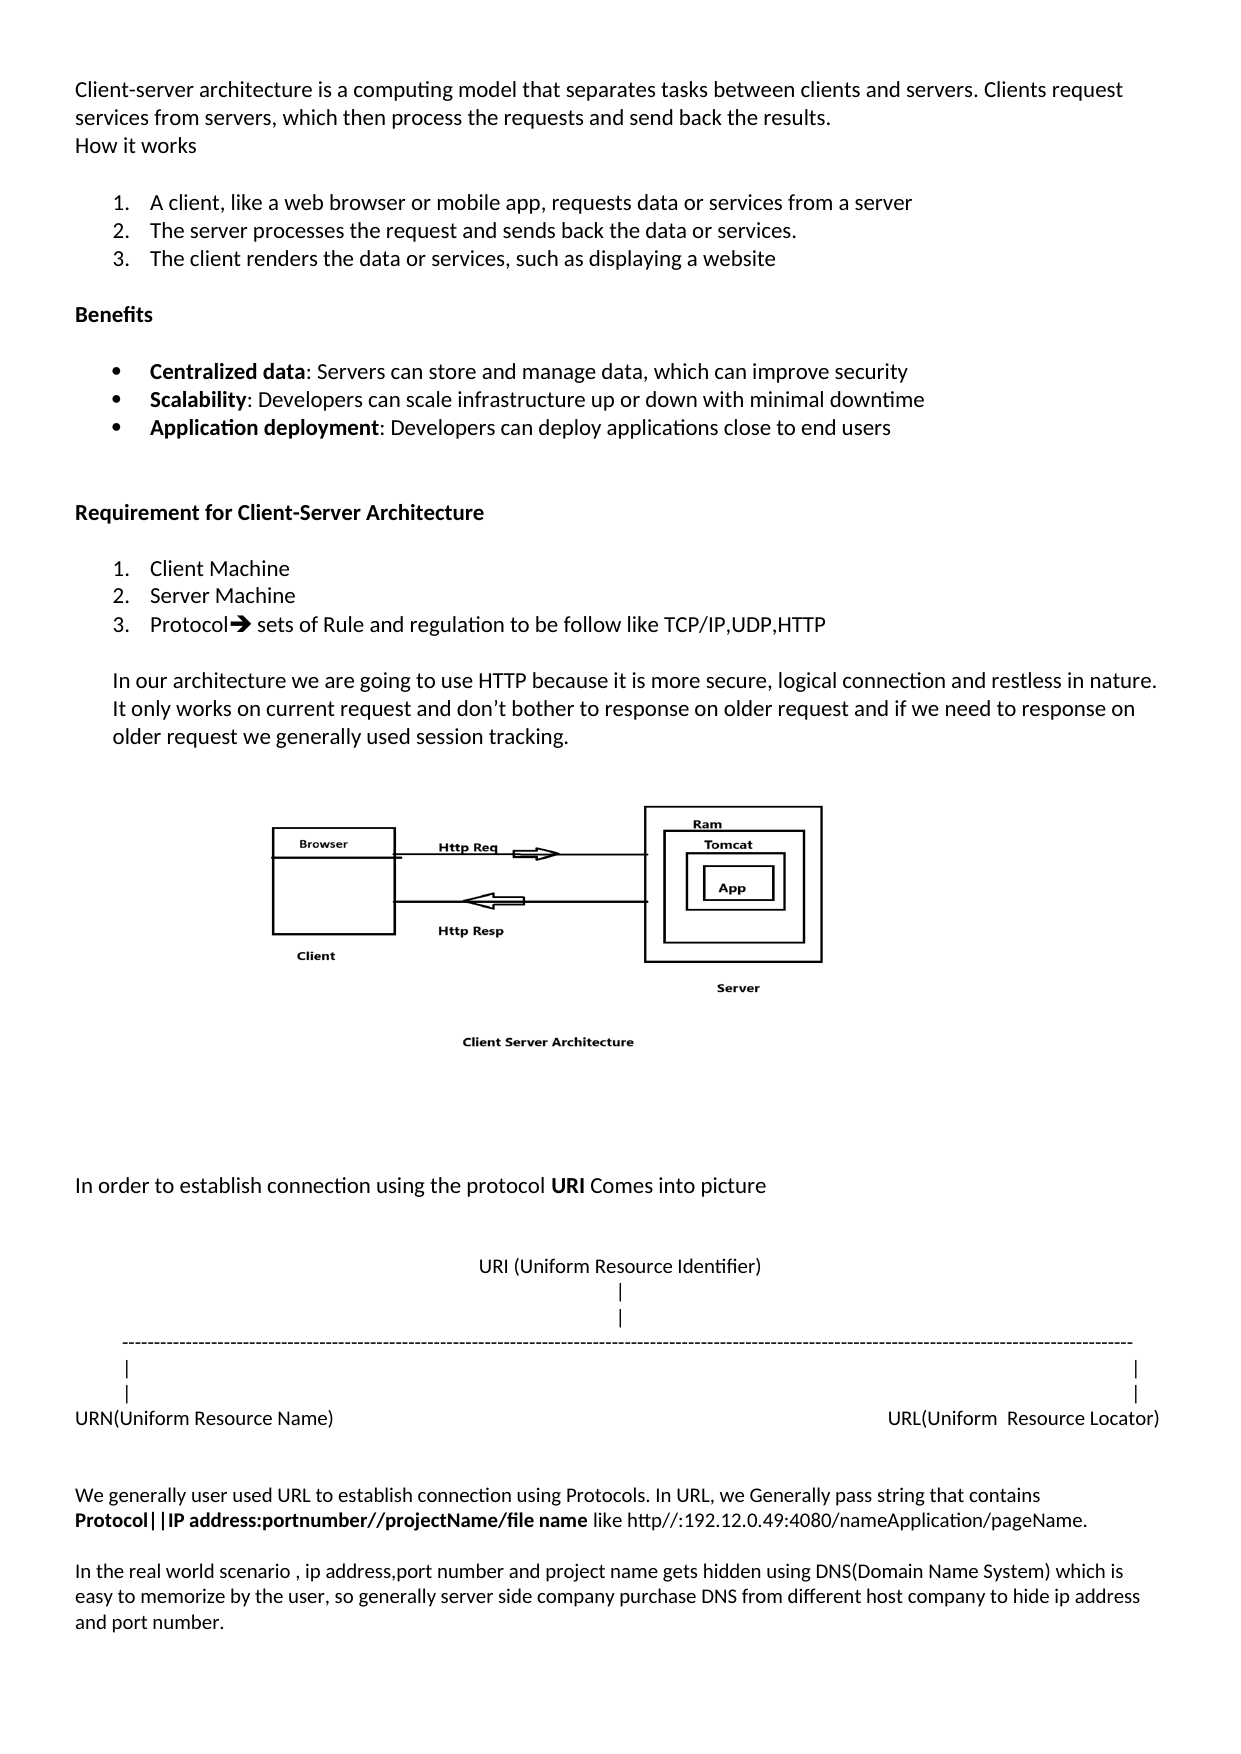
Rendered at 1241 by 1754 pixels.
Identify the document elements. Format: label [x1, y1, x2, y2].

picture [240, 792, 870, 1060]
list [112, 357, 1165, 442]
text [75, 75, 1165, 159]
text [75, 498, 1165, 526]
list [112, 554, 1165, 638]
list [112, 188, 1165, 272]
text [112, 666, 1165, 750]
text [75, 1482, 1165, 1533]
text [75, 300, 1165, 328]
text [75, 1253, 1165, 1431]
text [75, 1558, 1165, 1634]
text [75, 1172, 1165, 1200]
